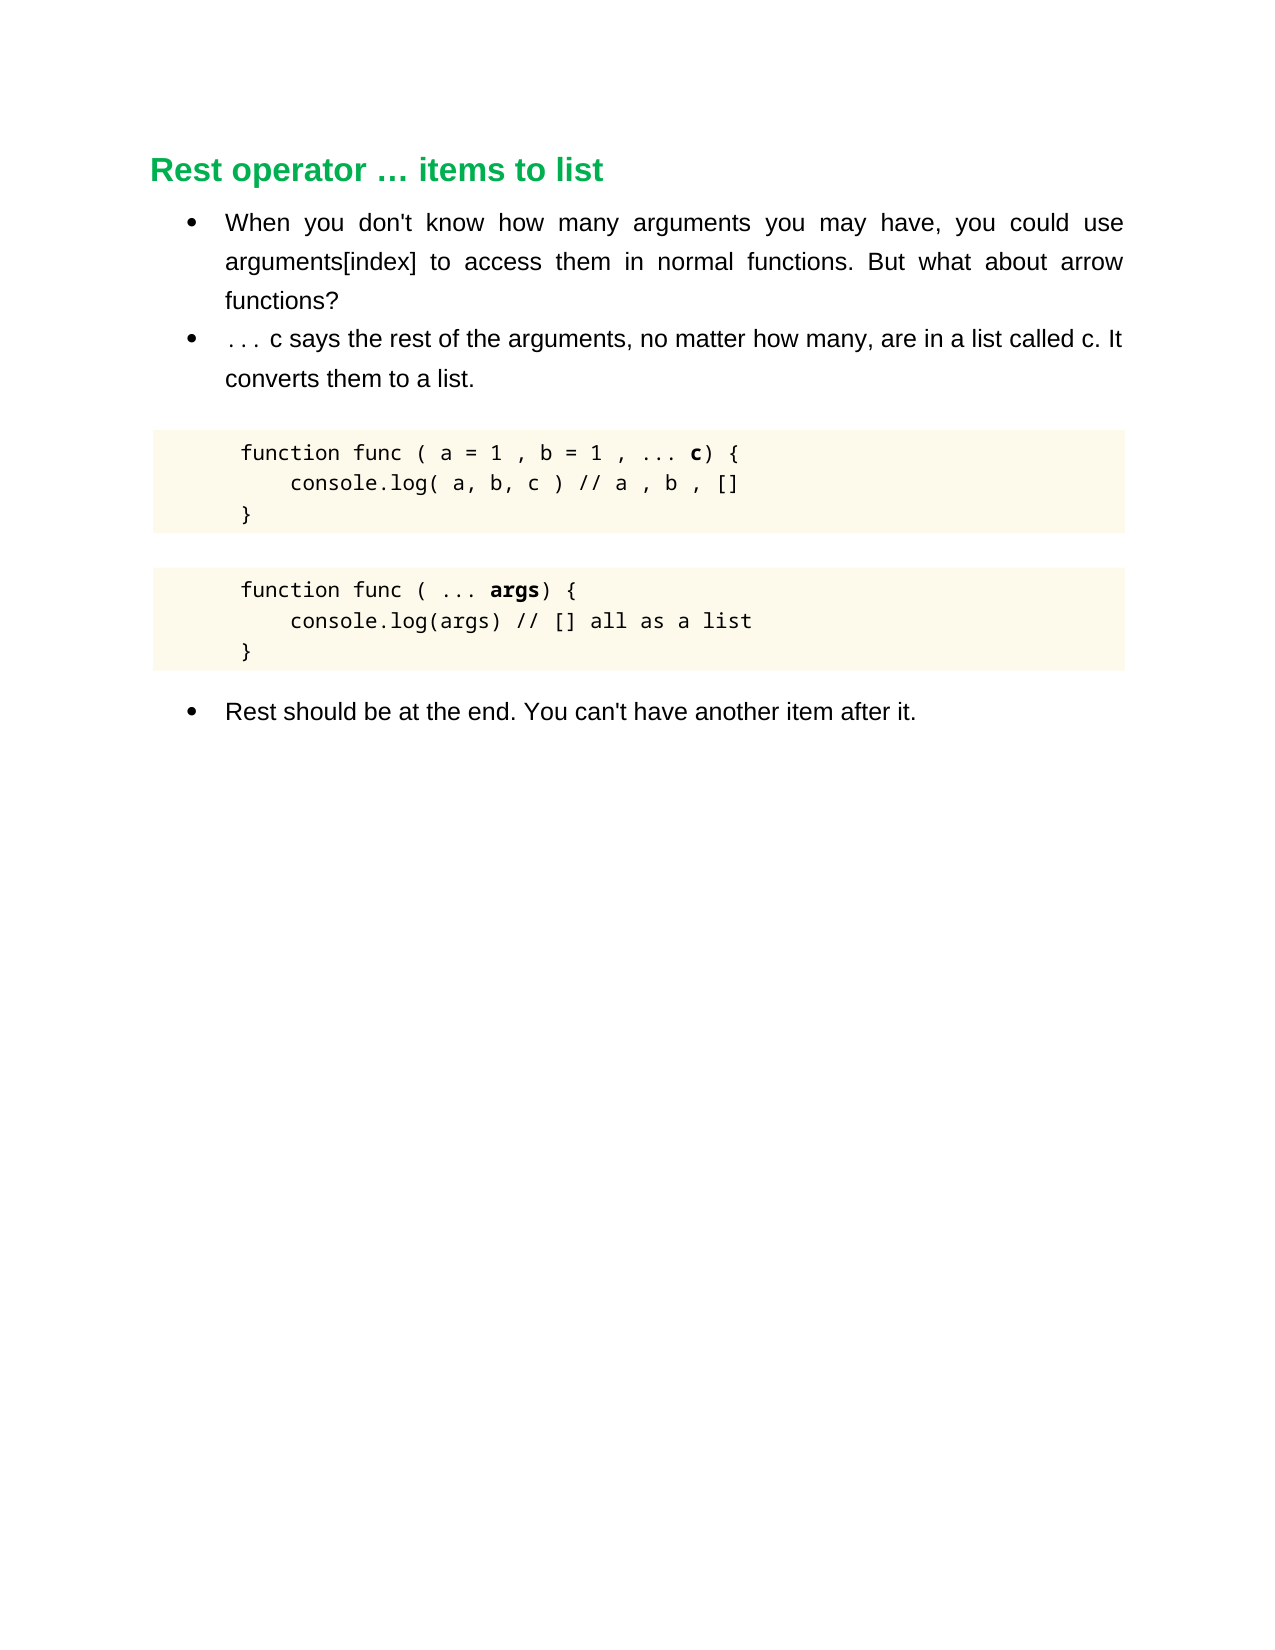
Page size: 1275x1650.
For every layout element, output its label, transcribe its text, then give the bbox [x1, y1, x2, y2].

list Rest should be at the end. You can't have another item after it. [187, 697, 1125, 726]
text Rest operator … items to list [150, 150, 1125, 188]
list When you don't know how many arguments you may have, you could use arguments[index] to access them in normal functions. But what about arrow functions? [187, 208, 1125, 314]
list ... c says the rest of the arguments, no matter how many, are in a list called c. It converts them to a list. [187, 324, 1125, 393]
